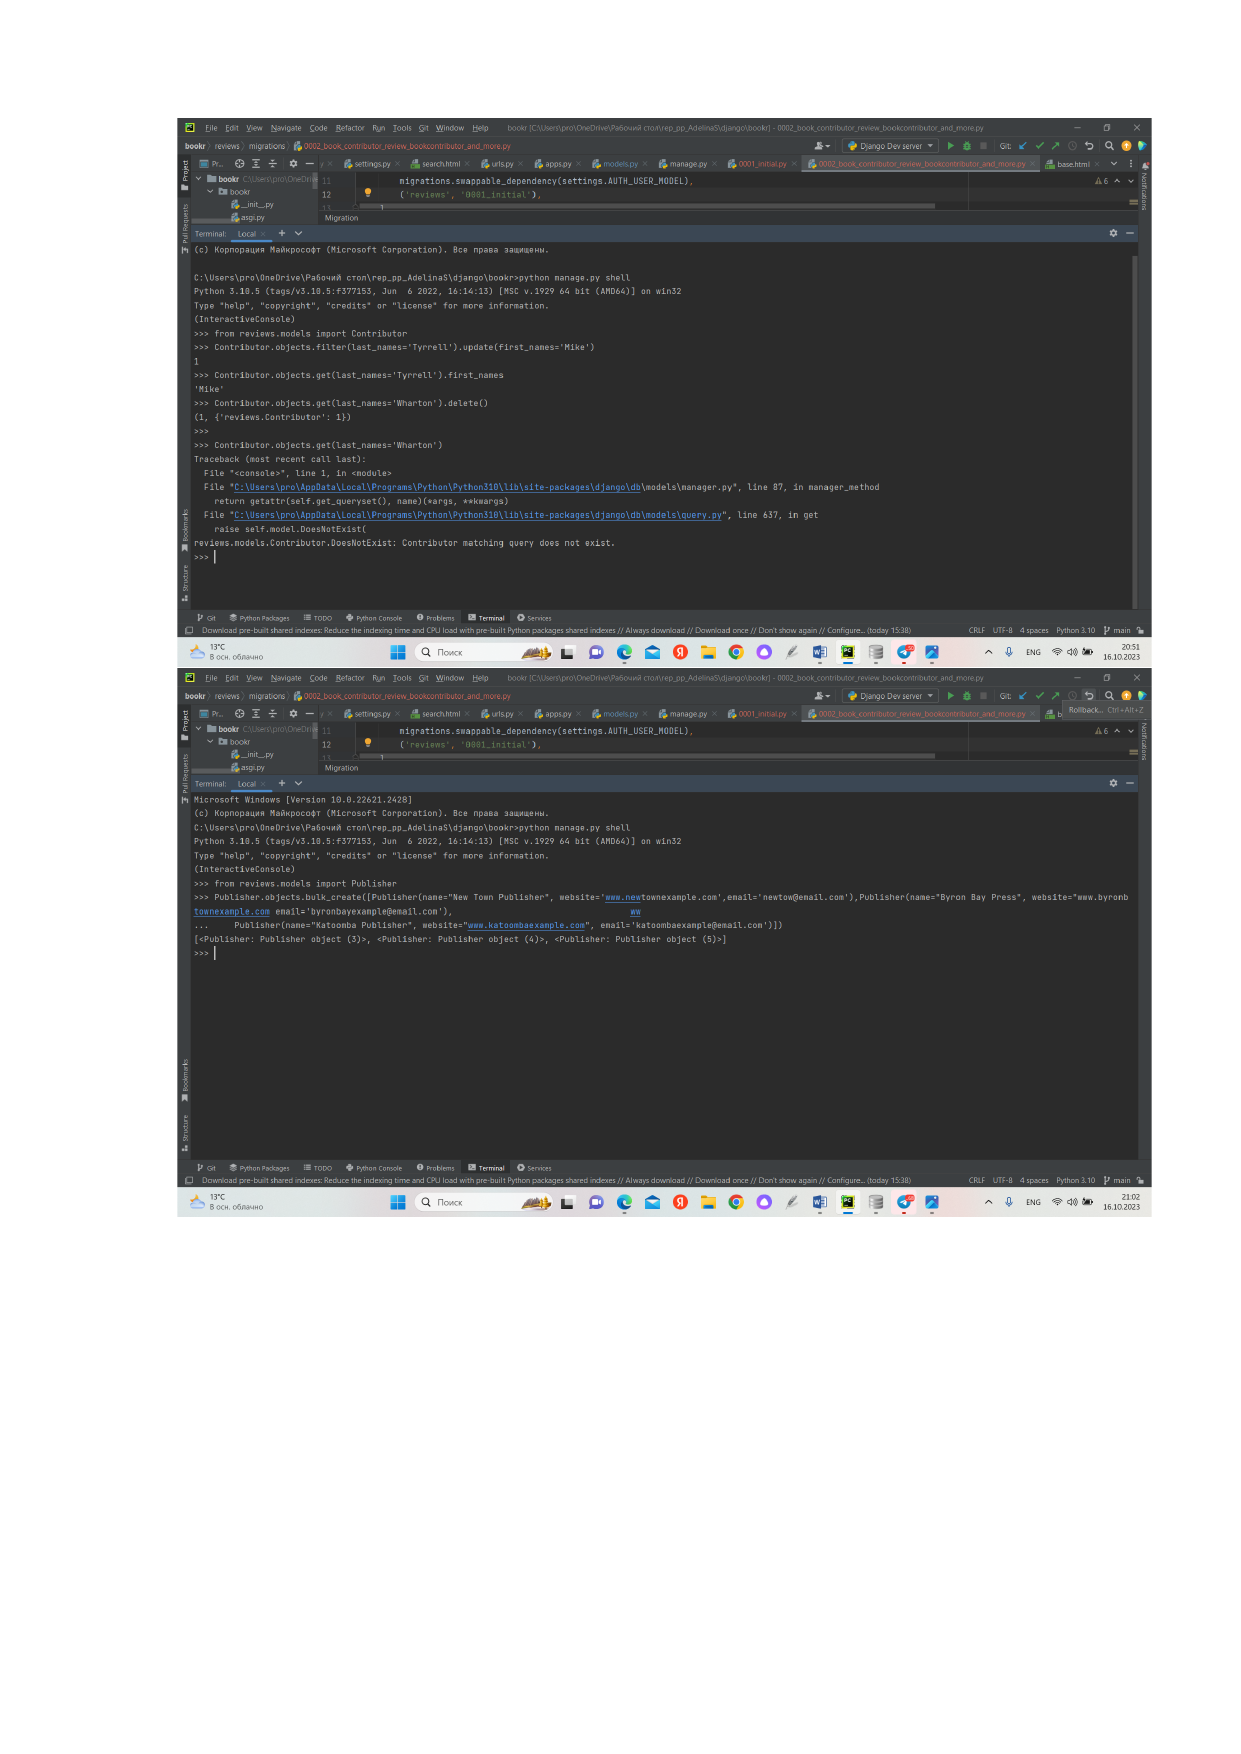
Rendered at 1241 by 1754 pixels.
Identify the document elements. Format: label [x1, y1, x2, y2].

picture [177, 118, 1152, 667]
picture [177, 668, 1152, 1217]
